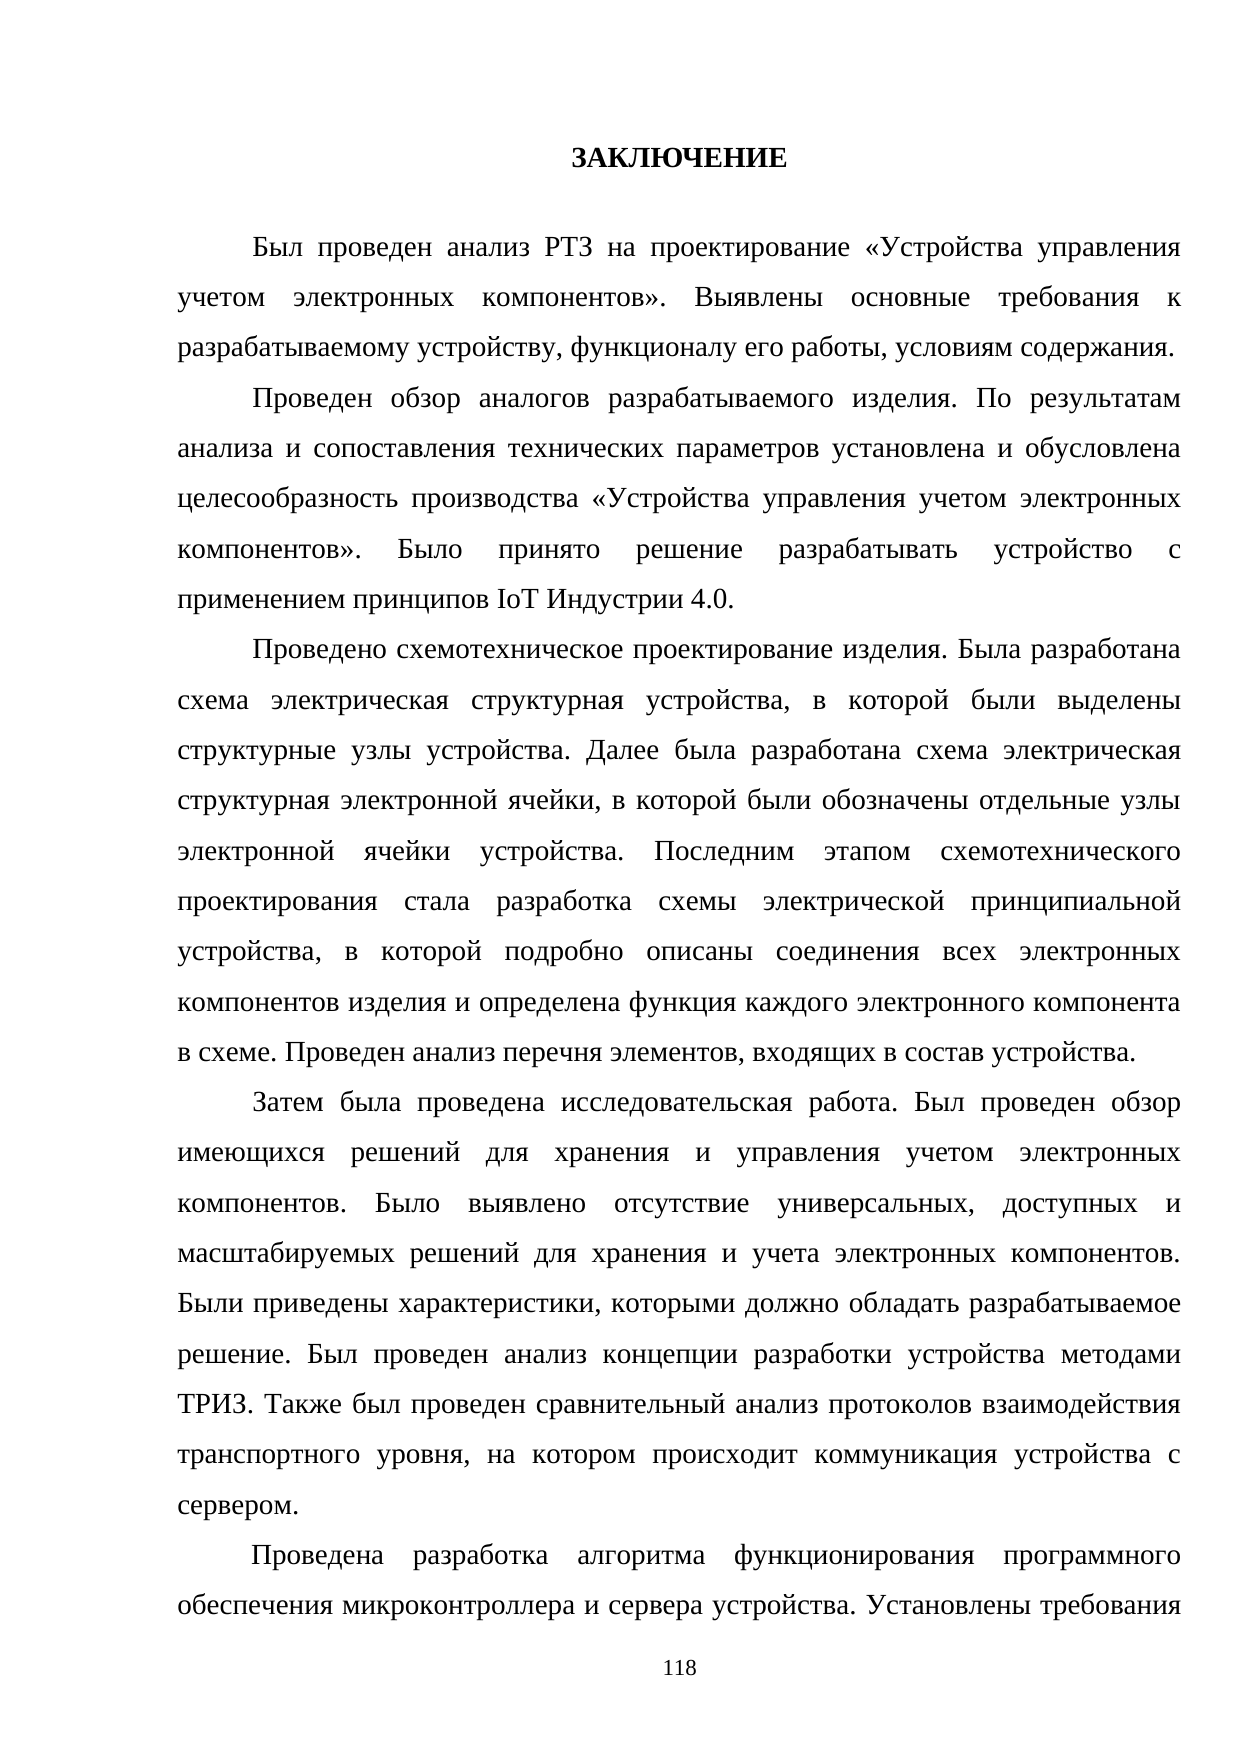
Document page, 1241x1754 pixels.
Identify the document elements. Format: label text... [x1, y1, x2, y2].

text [177, 1537, 1182, 1621]
text Проведено схемотехническое проектирование изделия. Была разработана схема электрическая структурная устройства, в которой были выделены структурные узлы устройства. Далее была разработана схема электрическая структурная электронной ячейки, в которой были обозначены отдельные узлы электронной ячейки устройства. Последним этапом схемотехнического проектирования стала разработка схемы электрической принципиальной устройства, в которой подробно описаны соединения всех электронных компонентов изделия и определена функция каждого электронного компонента в схеме. Проведен анализ перечня элементов, входящих в состав устройства. [177, 631, 1182, 1067]
text Был проведен анализ РТЗ на проектирование «Устройства управления учетом электронных компонентов». Выявлены основные требования к разрабатываемому устройству, функционалу его работы, условиям содержания. [177, 229, 1182, 363]
subtitle ЗАКЛЮЧЕНИЕ [177, 140, 1182, 173]
text Затем была проведена исследовательская работа. Был проведен обзор имеющихся решений для хранения и управления учетом электронных компонентов. Было выявлено отсутствие универсальных, доступных и масштабируемых решений для хранения и учета электронных компонентов. Были приведены характеристики, которыми должно обладать разрабатываемое решение. Был проведен анализ концепции разработки устройства методами ТРИЗ. Также был проведен сравнительный анализ протоколов взаимодействия транспортного уровня, на котором происходит коммуникация устройства с сервером. [177, 1084, 1182, 1520]
text Проведен обзор аналогов разрабатываемого изделия. По результатам анализа и сопоставления технических параметров установлена и обусловлена целесообразность производства «Устройства управления учетом электронных компонентов». Было принято решение разрабатывать устройство с применением принципов IoT Индустрии 4.0. [177, 380, 1182, 615]
